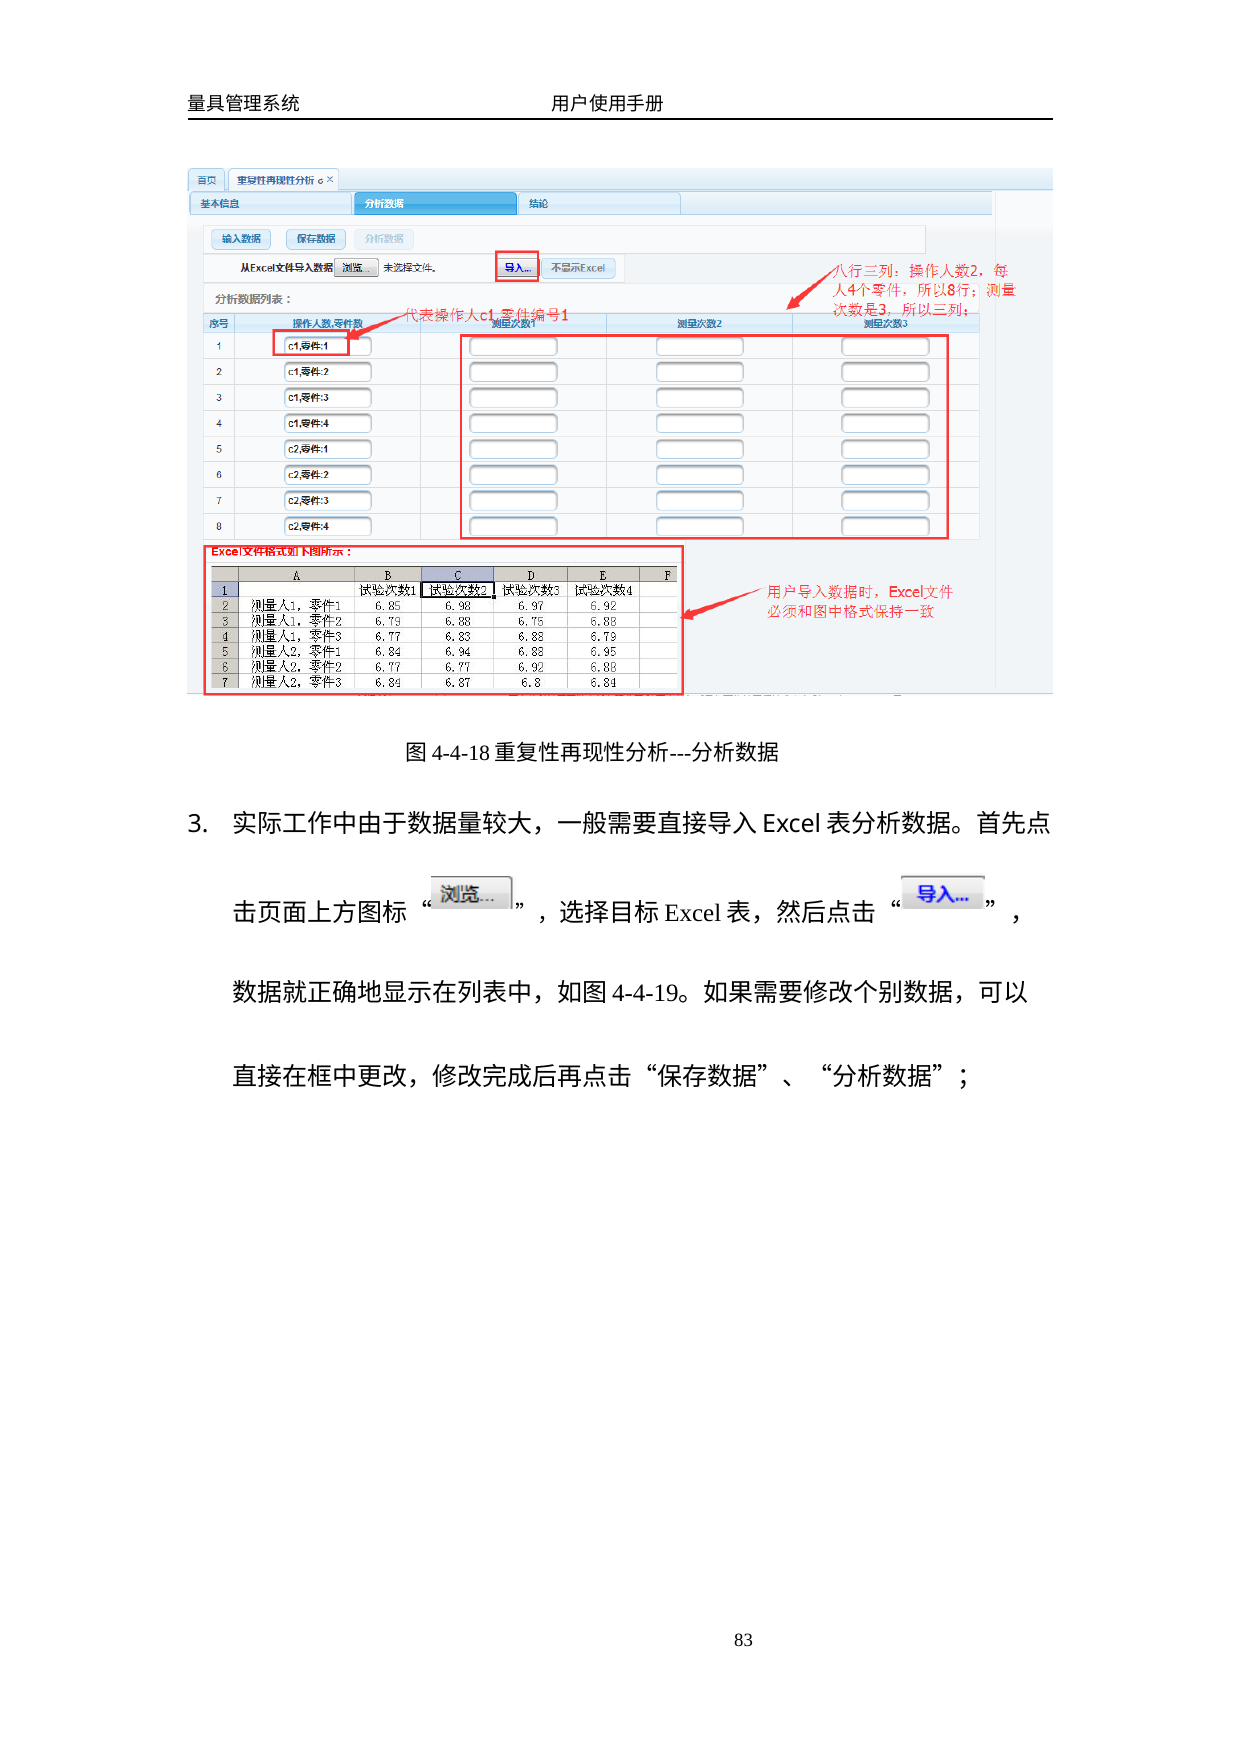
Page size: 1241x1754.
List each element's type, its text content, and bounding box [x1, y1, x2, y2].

picture [431, 876, 516, 909]
picture [187, 168, 1053, 696]
text 图4-4-18重复性再现性分析---分析数据 [131, 734, 1053, 767]
list 实际工作中由于数据量较大，一般需要直接导入Excel表分析数据。首先点击页面上方图标“”，选择目标Excel表，然后点击“”，数据就正确地显示在列表中，如图4-4-19。如果需要修改个别数据，可以直接在框中更改，修改完成后再点击“保存数据”、“分析数据”； [187, 789, 1053, 1107]
picture [901, 873, 985, 909]
